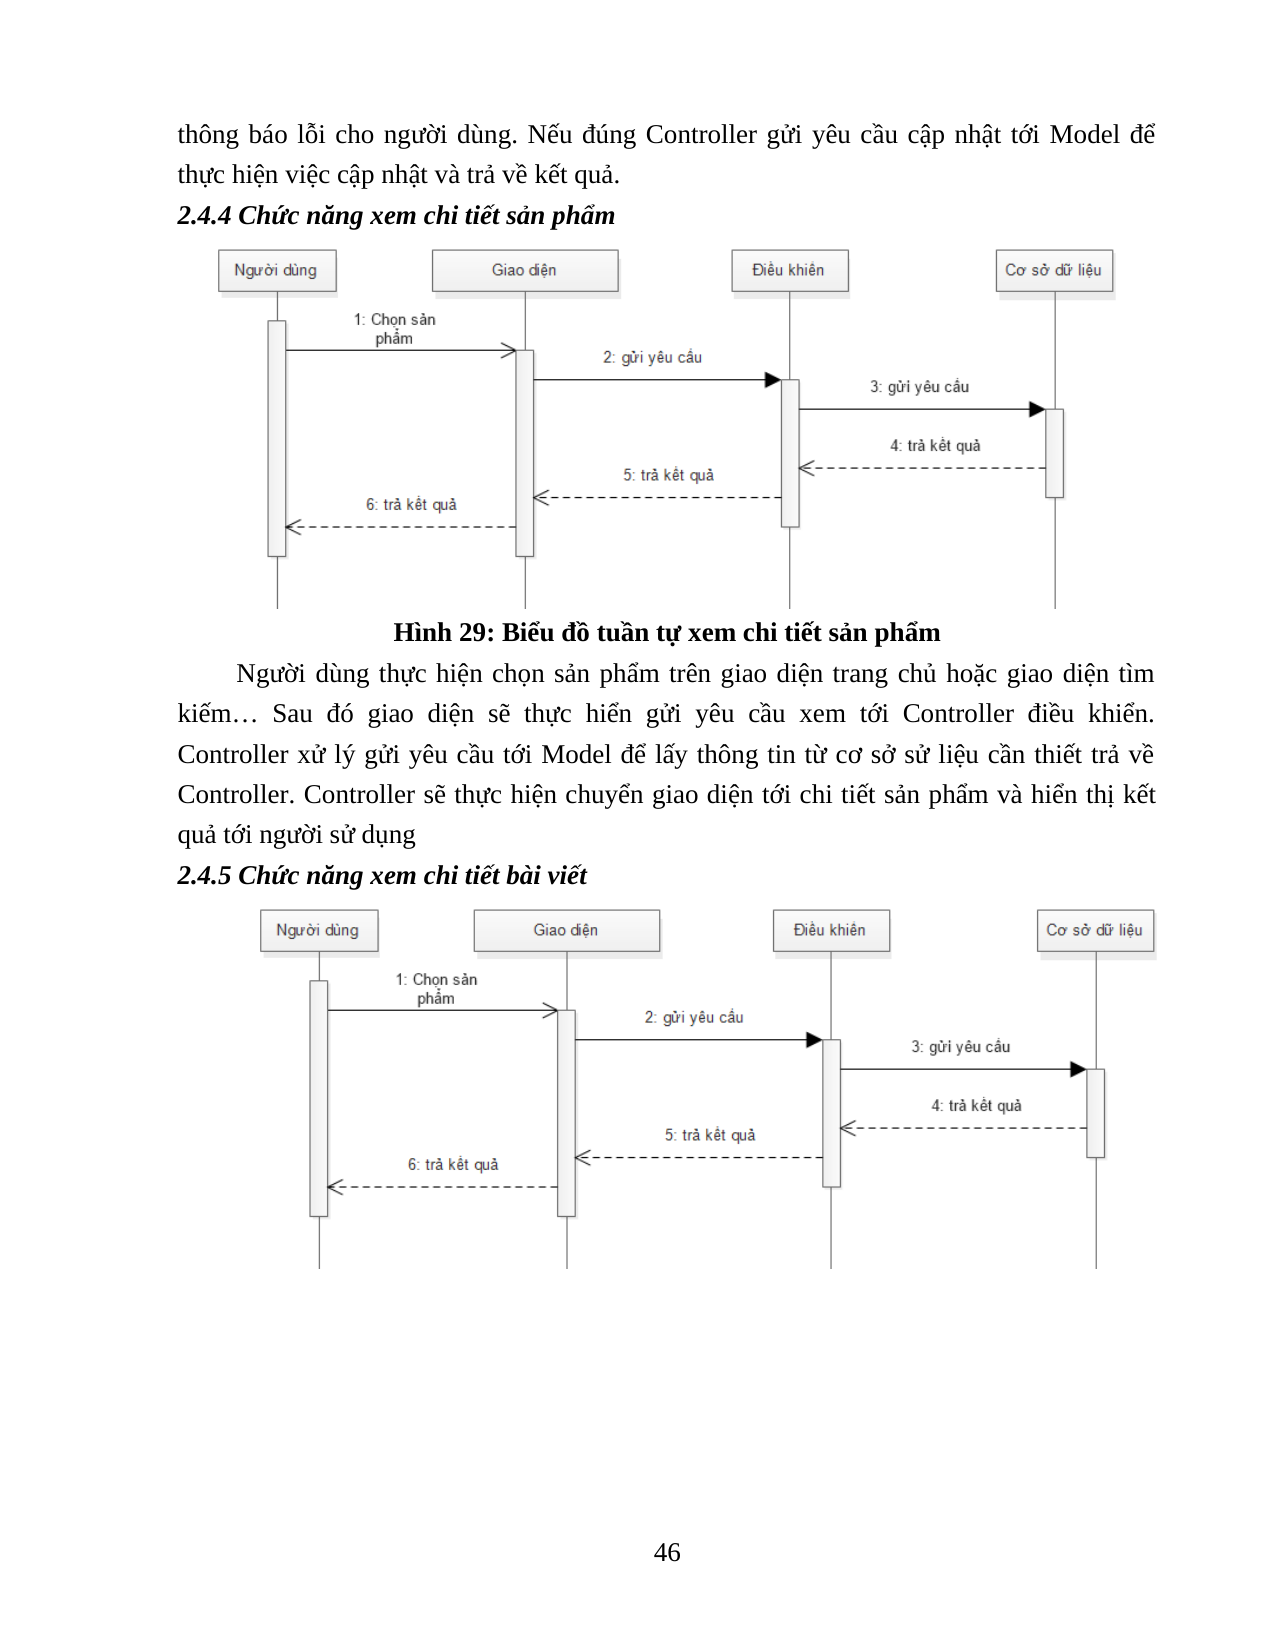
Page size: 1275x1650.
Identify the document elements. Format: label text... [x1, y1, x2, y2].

picture [210, 239, 1124, 609]
picture [252, 899, 1165, 1269]
subtitle Hình 29: Biểu đồ tuần tự xem chi tiết sản phẩm [177, 617, 1157, 648]
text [177, 118, 1157, 190]
subtitle 2.4.4 Chức năng xem chi tiết sản phẩm [177, 199, 1157, 230]
subtitle 2.4.5 Chức năng xem chi tiết bài viết [177, 859, 1157, 890]
text Người dùng thực hiện chọn sản phẩm trên giao diện trang chủ hoặc giao diện tìm kiếm… Sau đó giao diện sẽ thực hiển gửi yêu cầu xem tới Controller điều khiển. Controller xử lý gửi yêu cầu tới Model để lấy thông tin từ cơ sở sử liệu cần thiết trả về Controller. Controller sẽ thực hiện chuyển giao diện tới chi tiết sản phẩm và hiển thị kết quả tới người sử dụng [177, 657, 1157, 850]
